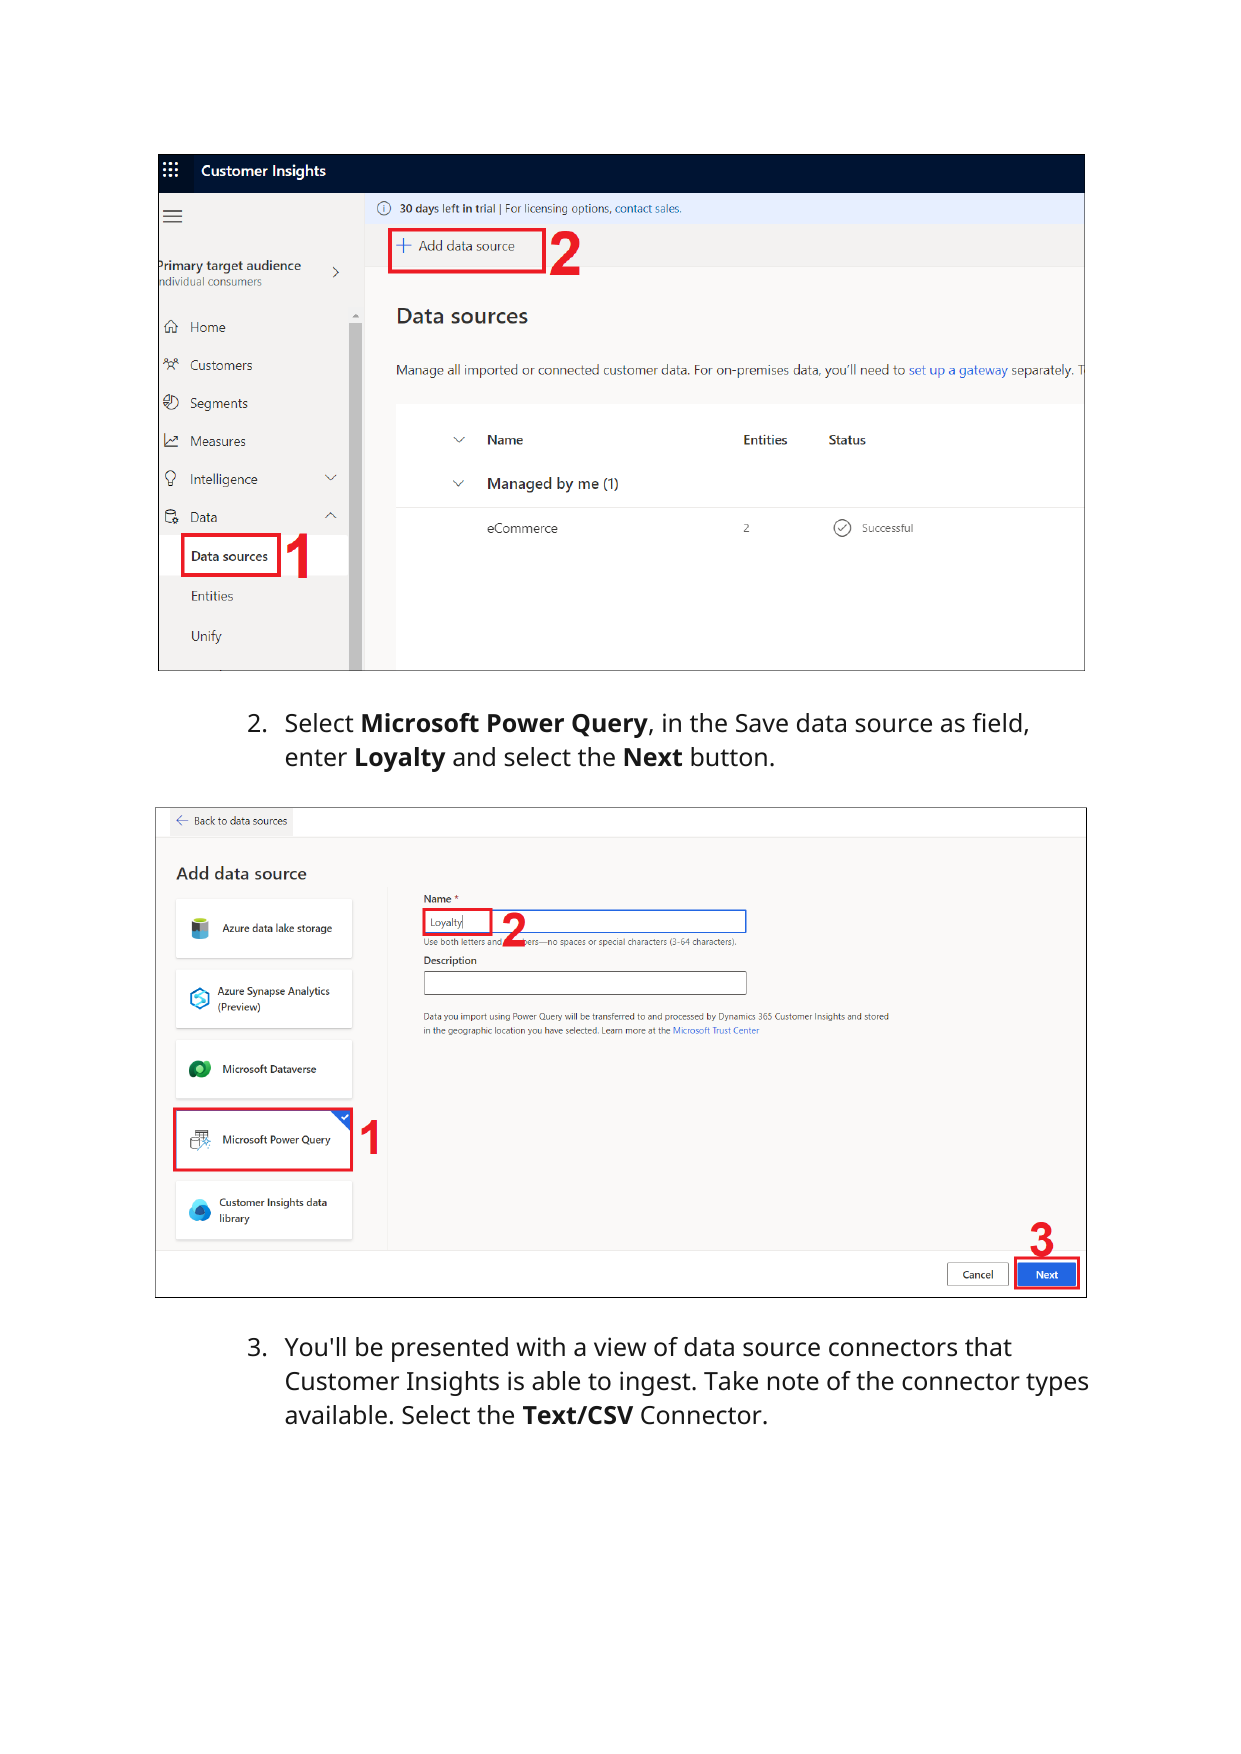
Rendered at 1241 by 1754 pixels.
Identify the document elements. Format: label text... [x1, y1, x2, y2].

list You'll be presented with a view of data source connectors that Customer Insights is able to ingest. Take note of the connector types available. Select the Text/CSV Connector. [247, 1329, 1090, 1432]
picture [150, 150, 1091, 677]
list Select Microsoft Power Query, in the Save data source as field, enter Loyalty and select the Next button. [247, 706, 1090, 774]
picture [150, 803, 1090, 1301]
